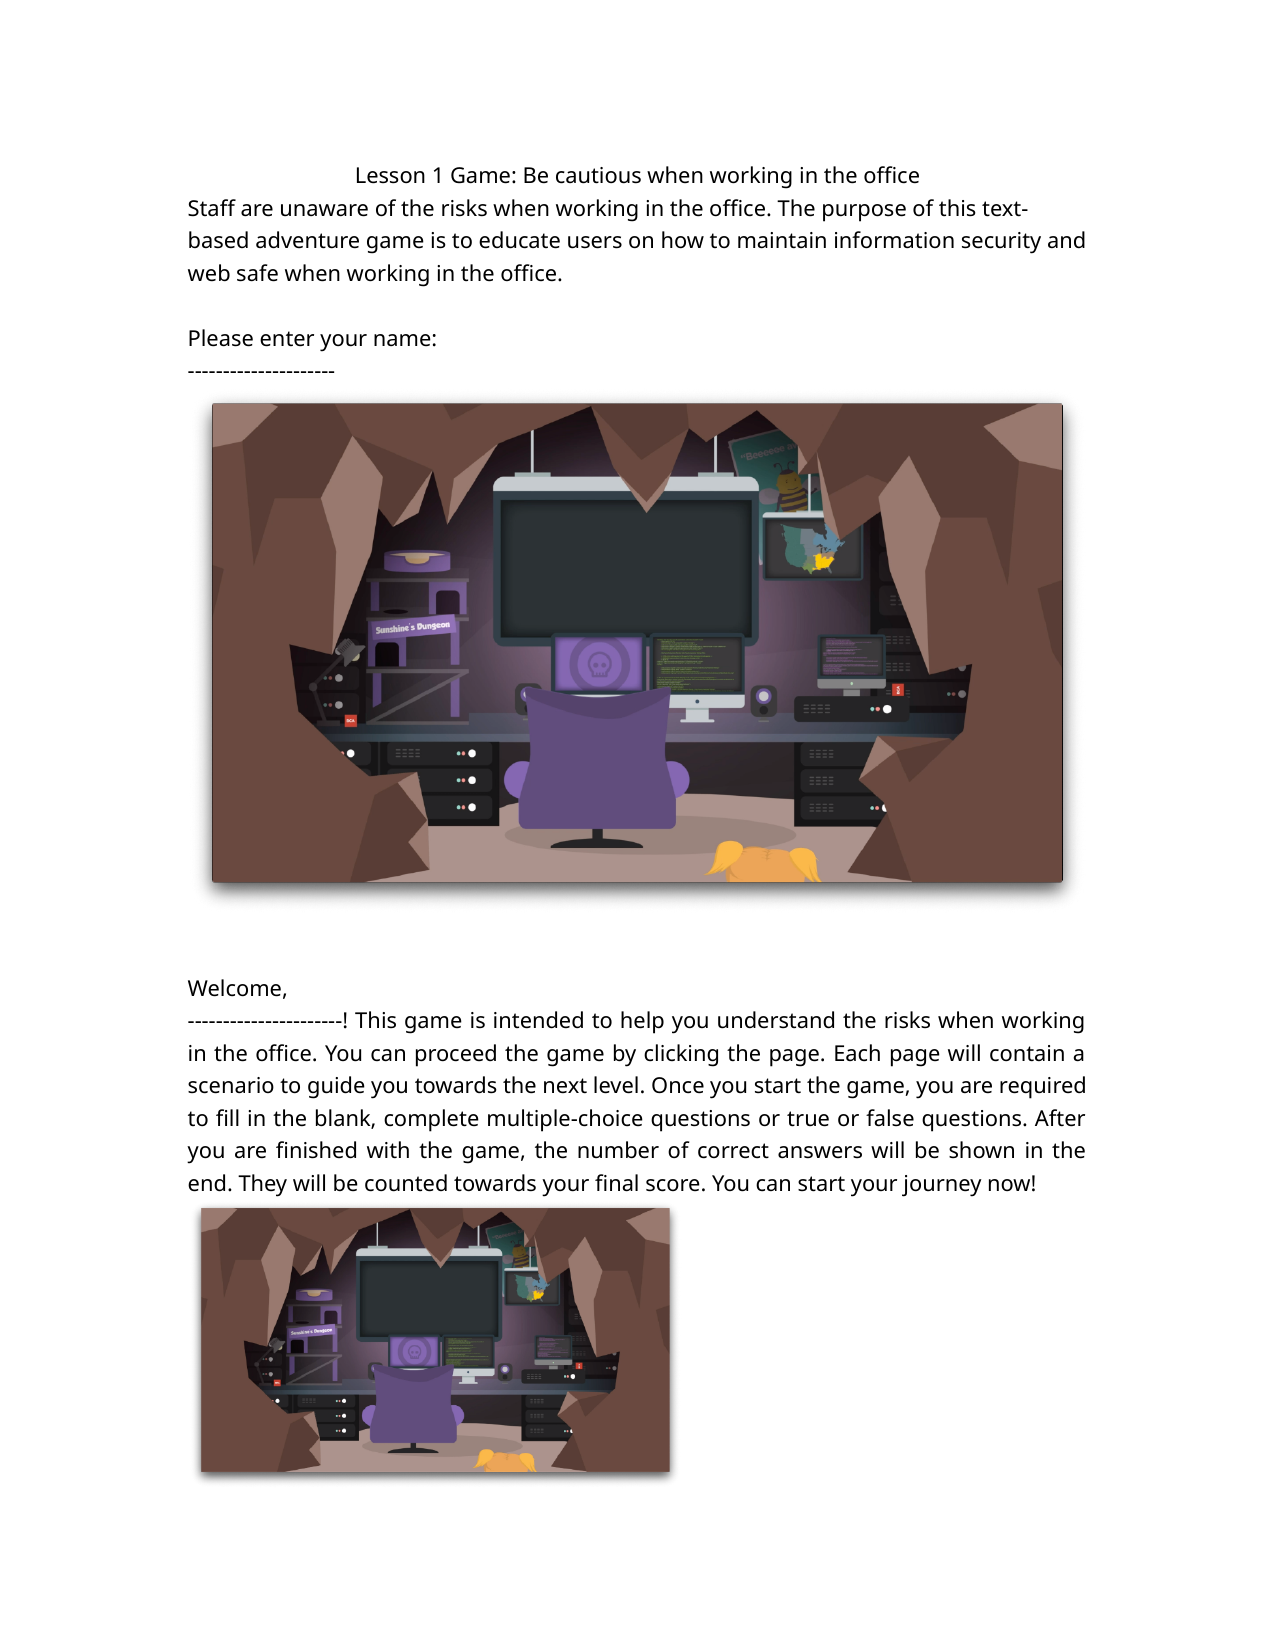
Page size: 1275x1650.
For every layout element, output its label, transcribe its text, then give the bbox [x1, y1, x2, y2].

picture [187, 386, 1087, 915]
text Welcome, [187, 971, 1087, 1004]
text Lesson 1 Game: Be cautious when working in the office [187, 159, 1087, 191]
text ----------------------! This game is intended to help you understand the risks when working in the office. You can proceed the game by clicking the page. Each page will contain a scenario to guide you towards the next level. Once you start the game, you are required to fill in the blank, complete multiple-choice questions or true or false questions. After you are finished with the game, the number of correct answers will be shown in the end. They will be counted towards your final score. You can start your journey now! [187, 1004, 1087, 1199]
text Staff are unaware of the risks when working in the office. The purpose of this text-based adventure game is to educate users on how to maintain information security and web safe when working in the office. [187, 191, 1087, 289]
picture [187, 1198, 683, 1490]
text --------------------- [187, 354, 1087, 386]
text Please enter your name: [187, 321, 1087, 354]
